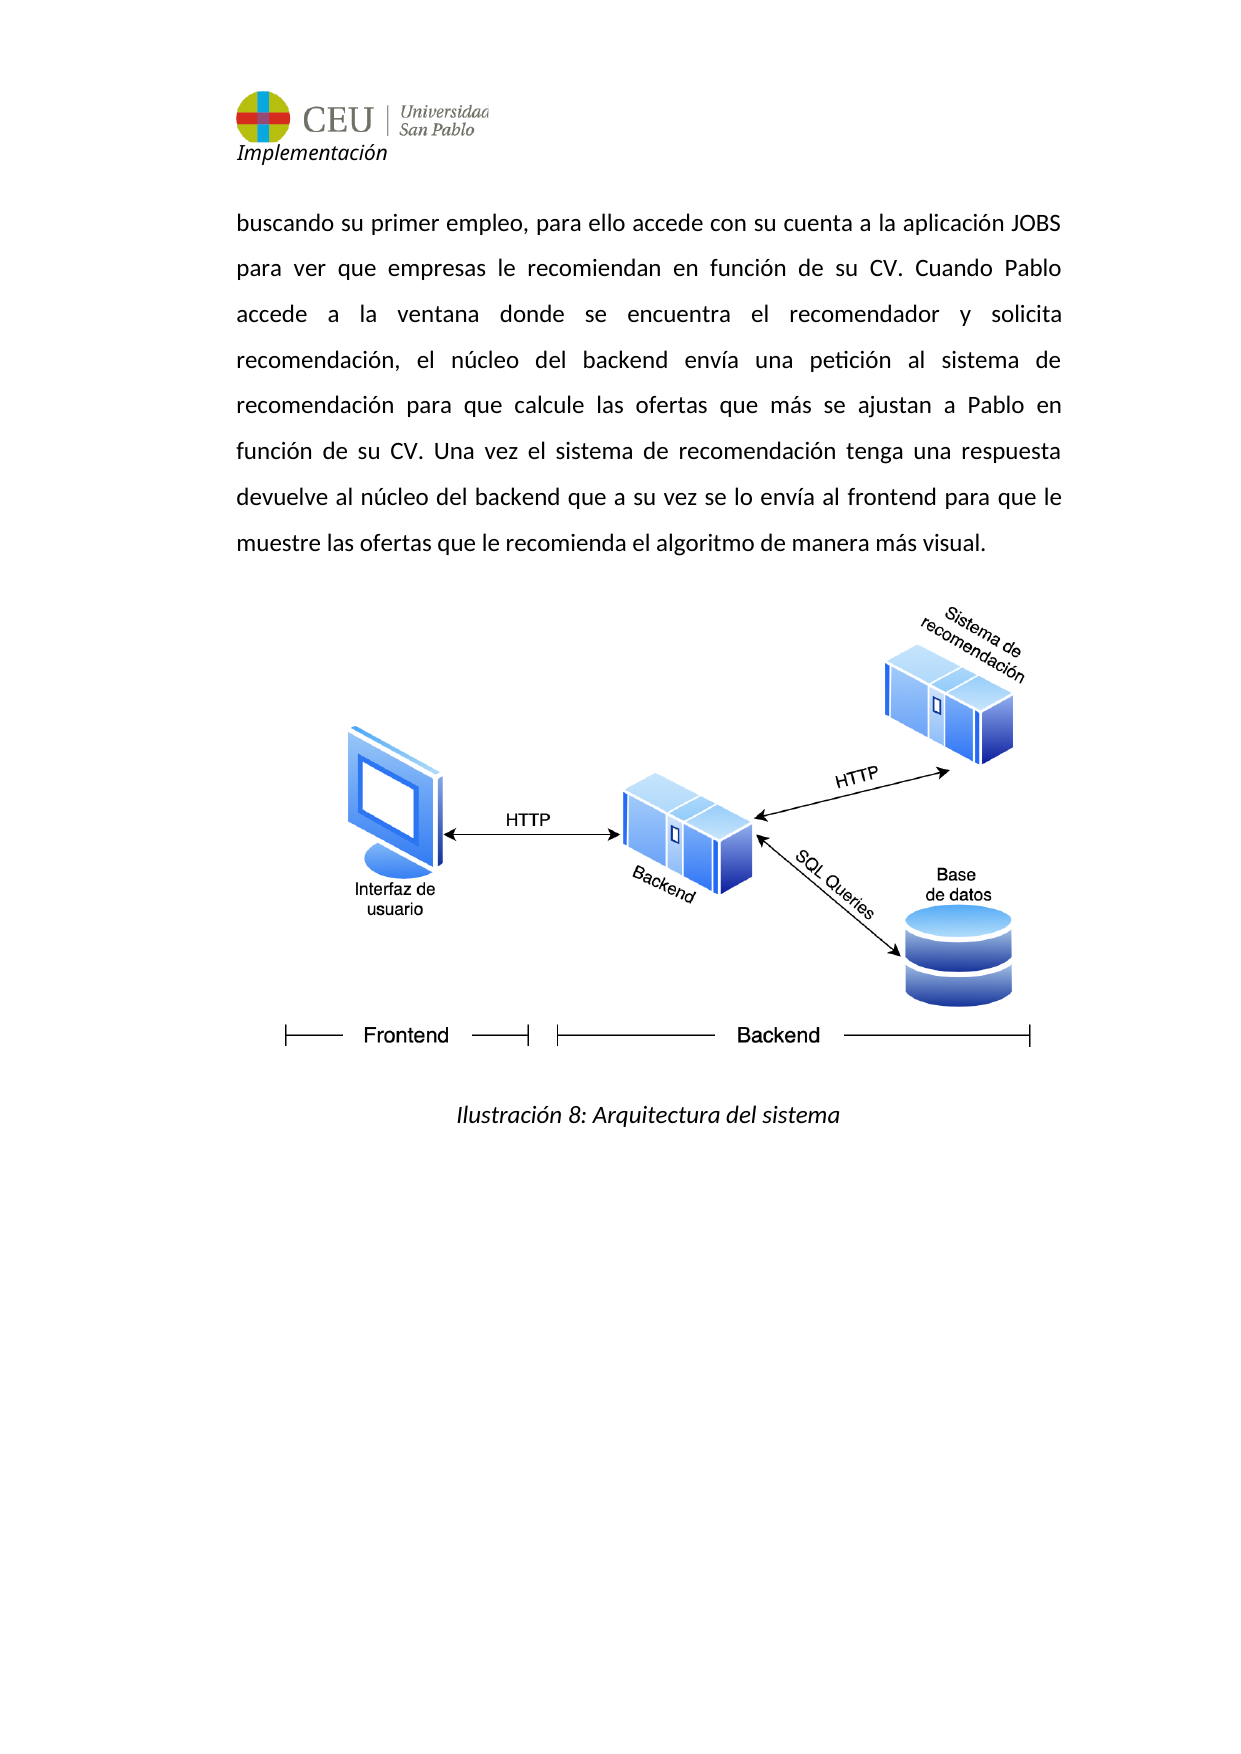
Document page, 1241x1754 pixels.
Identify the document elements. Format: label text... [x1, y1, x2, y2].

picture [236, 597, 1063, 1060]
picture [235, 89, 489, 143]
text Ilustración 8: Arquitectura del sistema [236, 1099, 1063, 1130]
